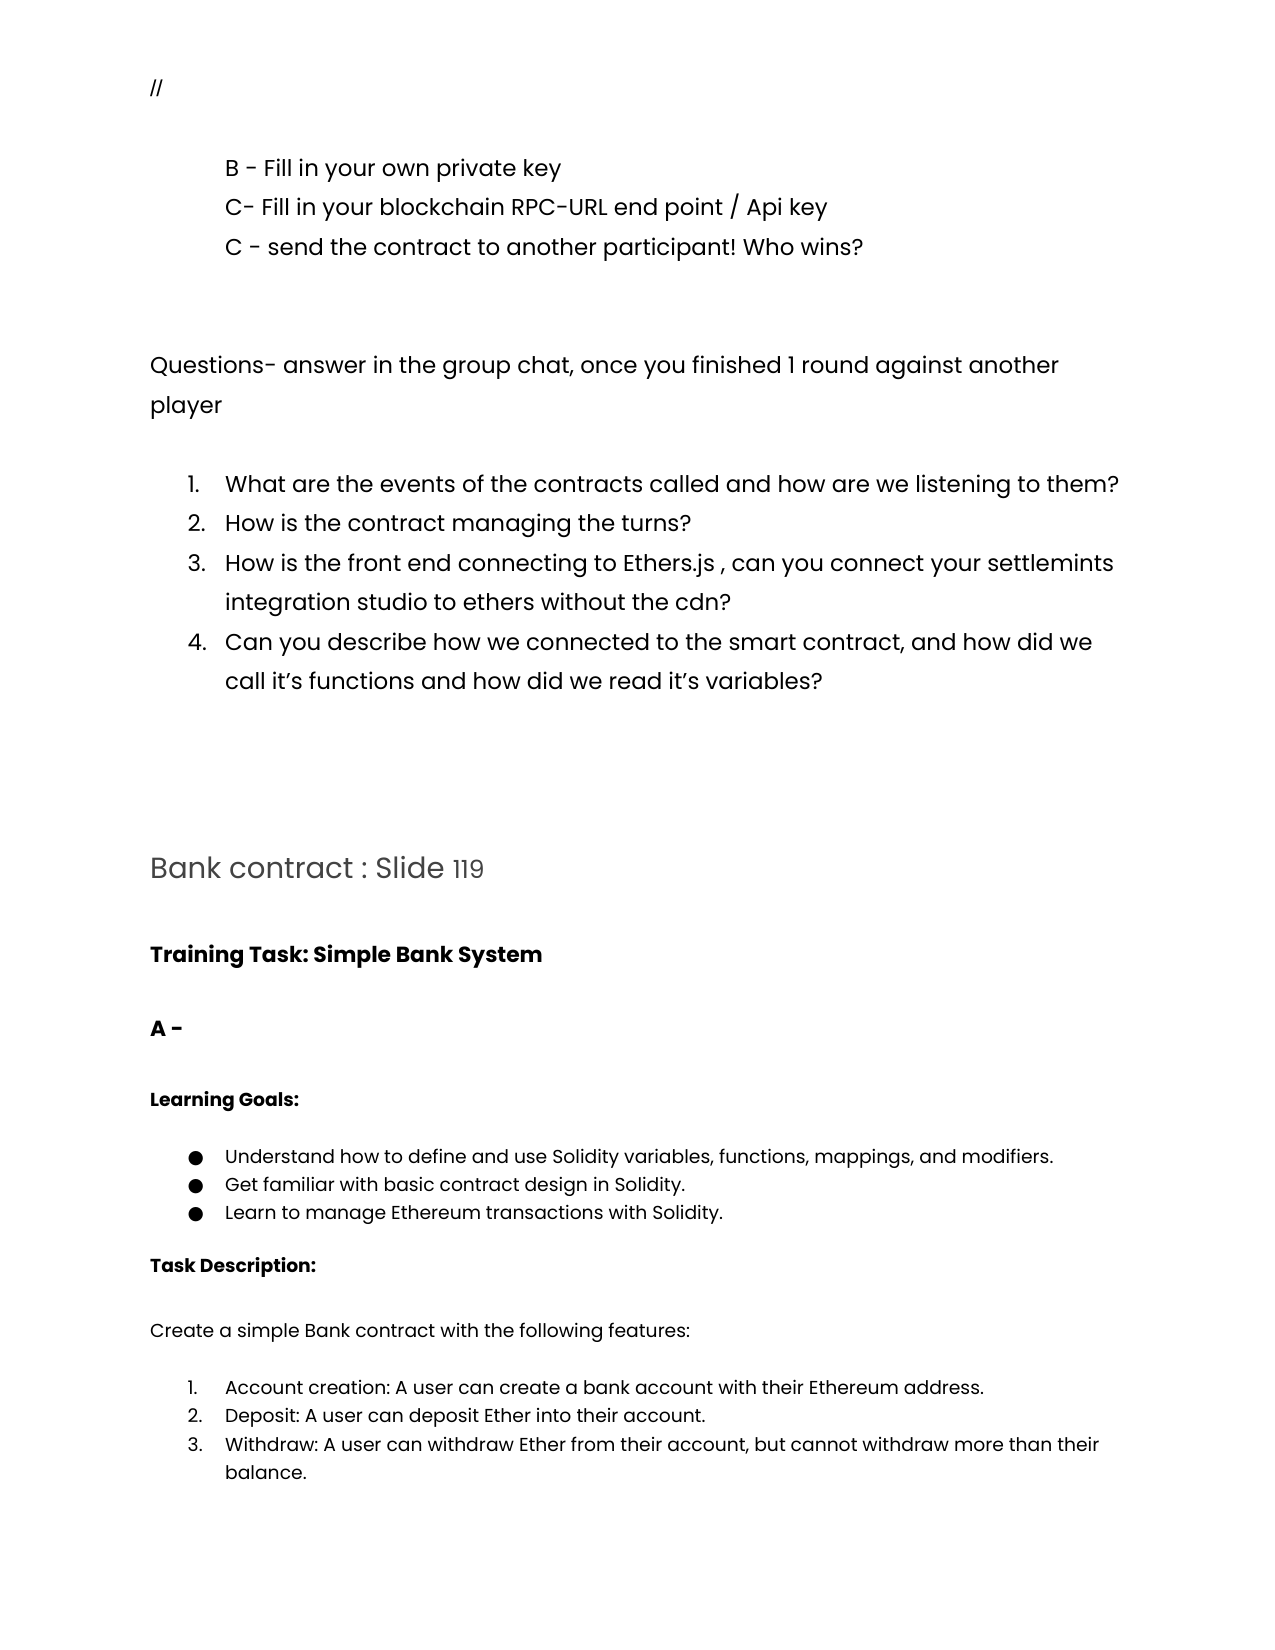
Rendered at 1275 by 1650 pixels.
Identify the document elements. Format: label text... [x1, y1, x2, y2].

subtitle Bank contract : Slide 119 [150, 845, 1125, 889]
list Withdraw: A user can withdraw Ether from their account, but cannot withdraw more than their balance. [187, 1429, 1125, 1486]
text Training Task: Simple Bank System [150, 937, 1125, 969]
list Deposit: A user can deposit Ether into their account. [187, 1401, 1125, 1429]
text Questions- answer in the group chat, once you finished 1 round against another player [150, 347, 1125, 421]
list Can you describe how we connected to the smart contract, and how did we call it’s functions and how did we read it’s variables? [187, 624, 1125, 698]
text Task Description: [150, 1251, 1125, 1279]
list Learn to manage Ethereum transactions with Solidity. [187, 1198, 1125, 1226]
text Create a simple Bank contract with the following features: [150, 1316, 1125, 1344]
list How is the front end connecting to Ethers.js , can you connect your settlemints integration studio to ethers without the cdn? [187, 545, 1125, 619]
text Learning Goals: [150, 1085, 1125, 1113]
text B - Fill in your own private key [150, 150, 1125, 184]
list Account creation: A user can create a bank account with their Ethereum address. [187, 1373, 1125, 1401]
list Get familiar with basic contract design in Solidity. [187, 1170, 1125, 1198]
list What are the events of the contracts called and how are we listening to them? [187, 466, 1125, 500]
list Understand how to define and use Solidity variables, functions, mappings, and modifiers. [187, 1142, 1125, 1170]
list How is the contract managing the turns? [187, 505, 1125, 540]
text A - [150, 1011, 1125, 1043]
text C- Fill in your blockchain RPC-URL end point / Api key [150, 189, 1125, 224]
text C - send the contract to another participant! Who wins? [150, 229, 1125, 263]
